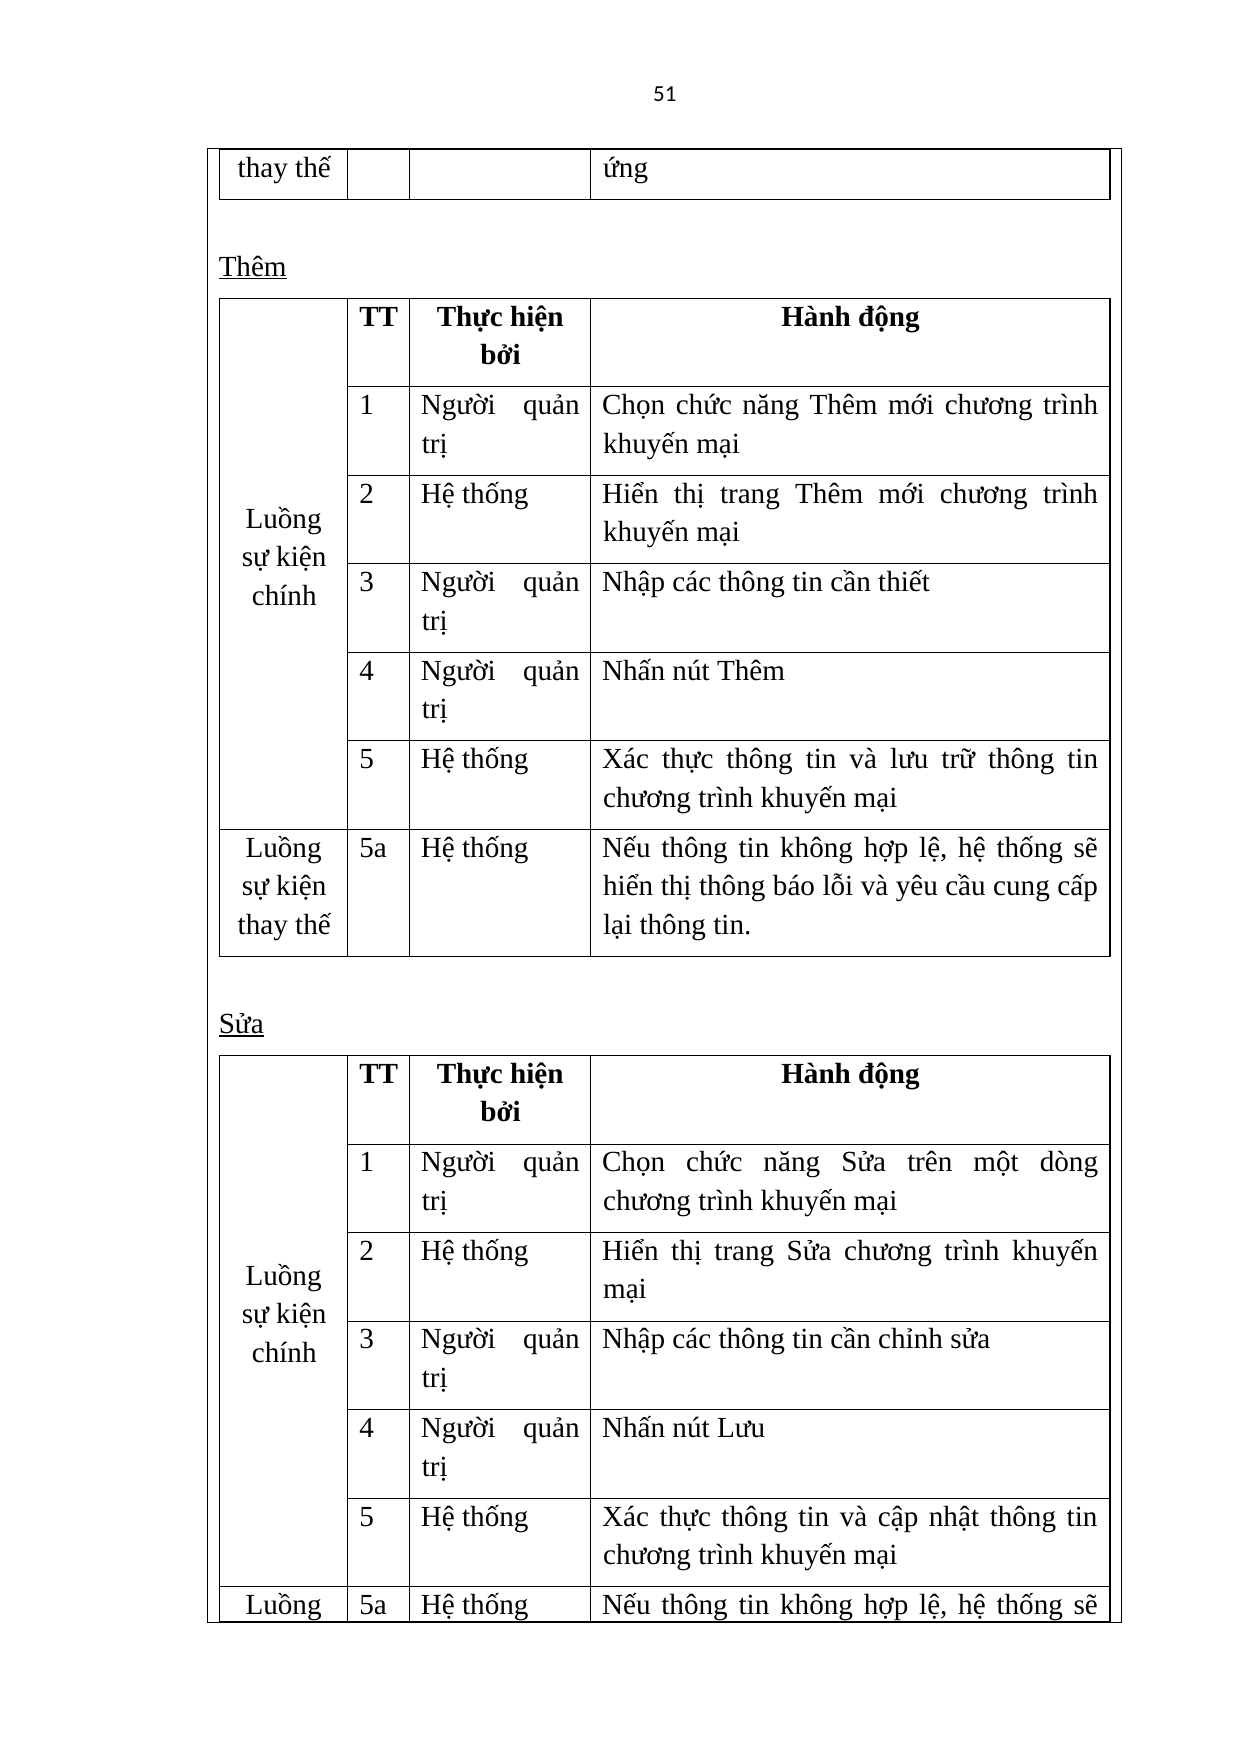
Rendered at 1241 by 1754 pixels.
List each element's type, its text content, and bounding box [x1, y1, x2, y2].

table_cell Xem Thêm Sửa Xóa [208, 149, 1121, 1622]
